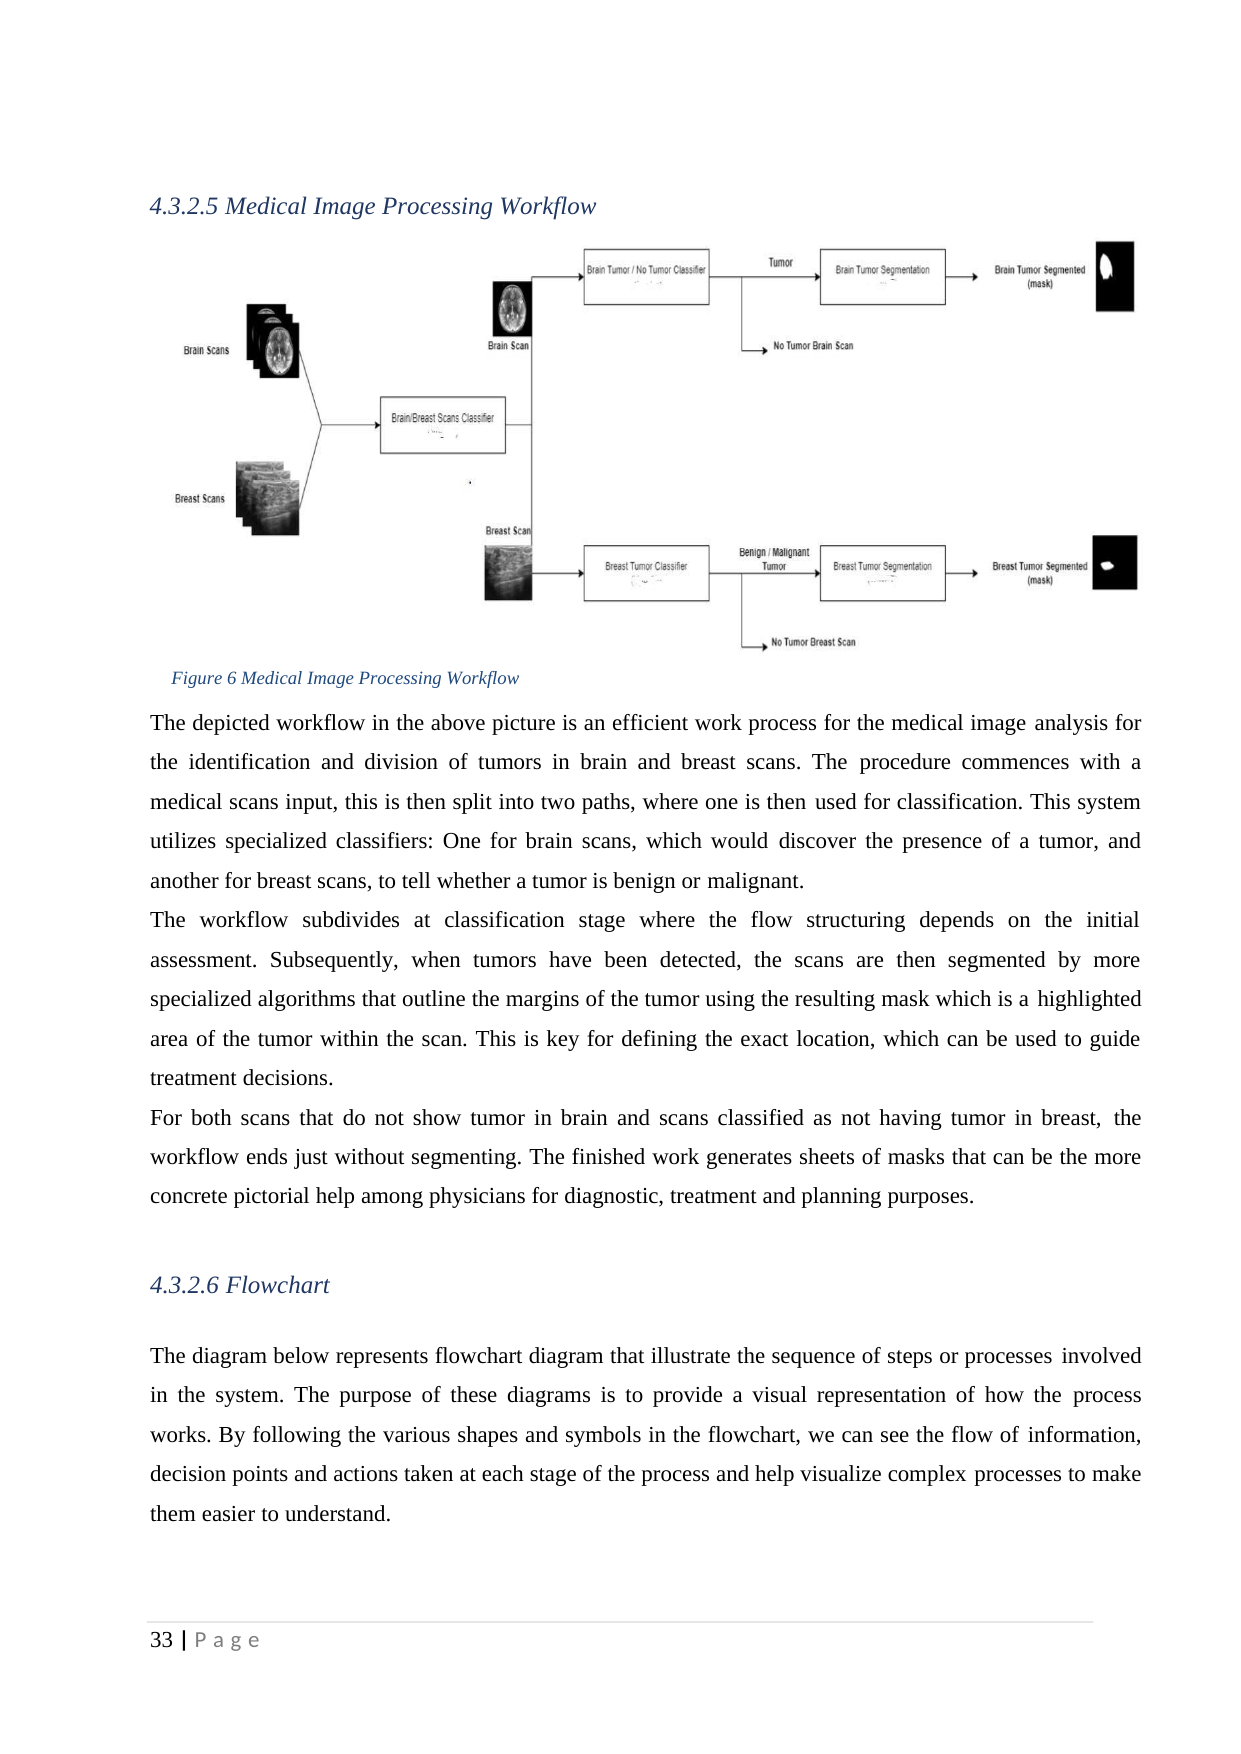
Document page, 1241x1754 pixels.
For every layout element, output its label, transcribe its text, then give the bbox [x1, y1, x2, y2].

picture [171, 237, 1143, 658]
subtitle Flowchart [150, 1270, 1142, 1298]
text The diagram below represents flowchart diagram that illustrate the sequence of steps or processes involved in the system. The purpose of these diagrams is to provide a visual representation of how the process works. By following the various shapes and symbols in the flowchart, we can see the flow of information, decision points and actions taken at each stage of the process and help visualize complex processes to make them easier to understand. [150, 1342, 1142, 1526]
text The workflow subdivides at classification stage where the flow structuring depends on the initial assessment. Subsequently, when tumors have been detected, the scans are then segmented by more specialized algorithms that outline the margins of the tumor using the resulting mask which is a highlighted area of the tumor within the scan. This is key for defining the exact location, which can be used to guide treatment decisions. [150, 906, 1142, 1091]
text The depicted workflow in the above picture is an efficient work process for the medical image analysis for the identification and division of tumors in brain and breast scans. The procedure commences with a medical scans input, this is then split into two paths, where one is then used for classification. This system utilizes specialized classifiers: One for brain scans, which would discover the presence of a tumor, and another for breast scans, to tell whether a tumor is benign or malignant. [150, 709, 1142, 893]
text For both scans that do not show tumor in brain and scans classified as not having tumor in breast, the workflow ends just without segmenting. The finished work generates sheets of masks that can be the more concrete pictorial help among physicians for diagnostic, treatment and planning purposes. [150, 1104, 1142, 1209]
subtitle Medical Image Processing Workflow [149, 191, 1201, 219]
